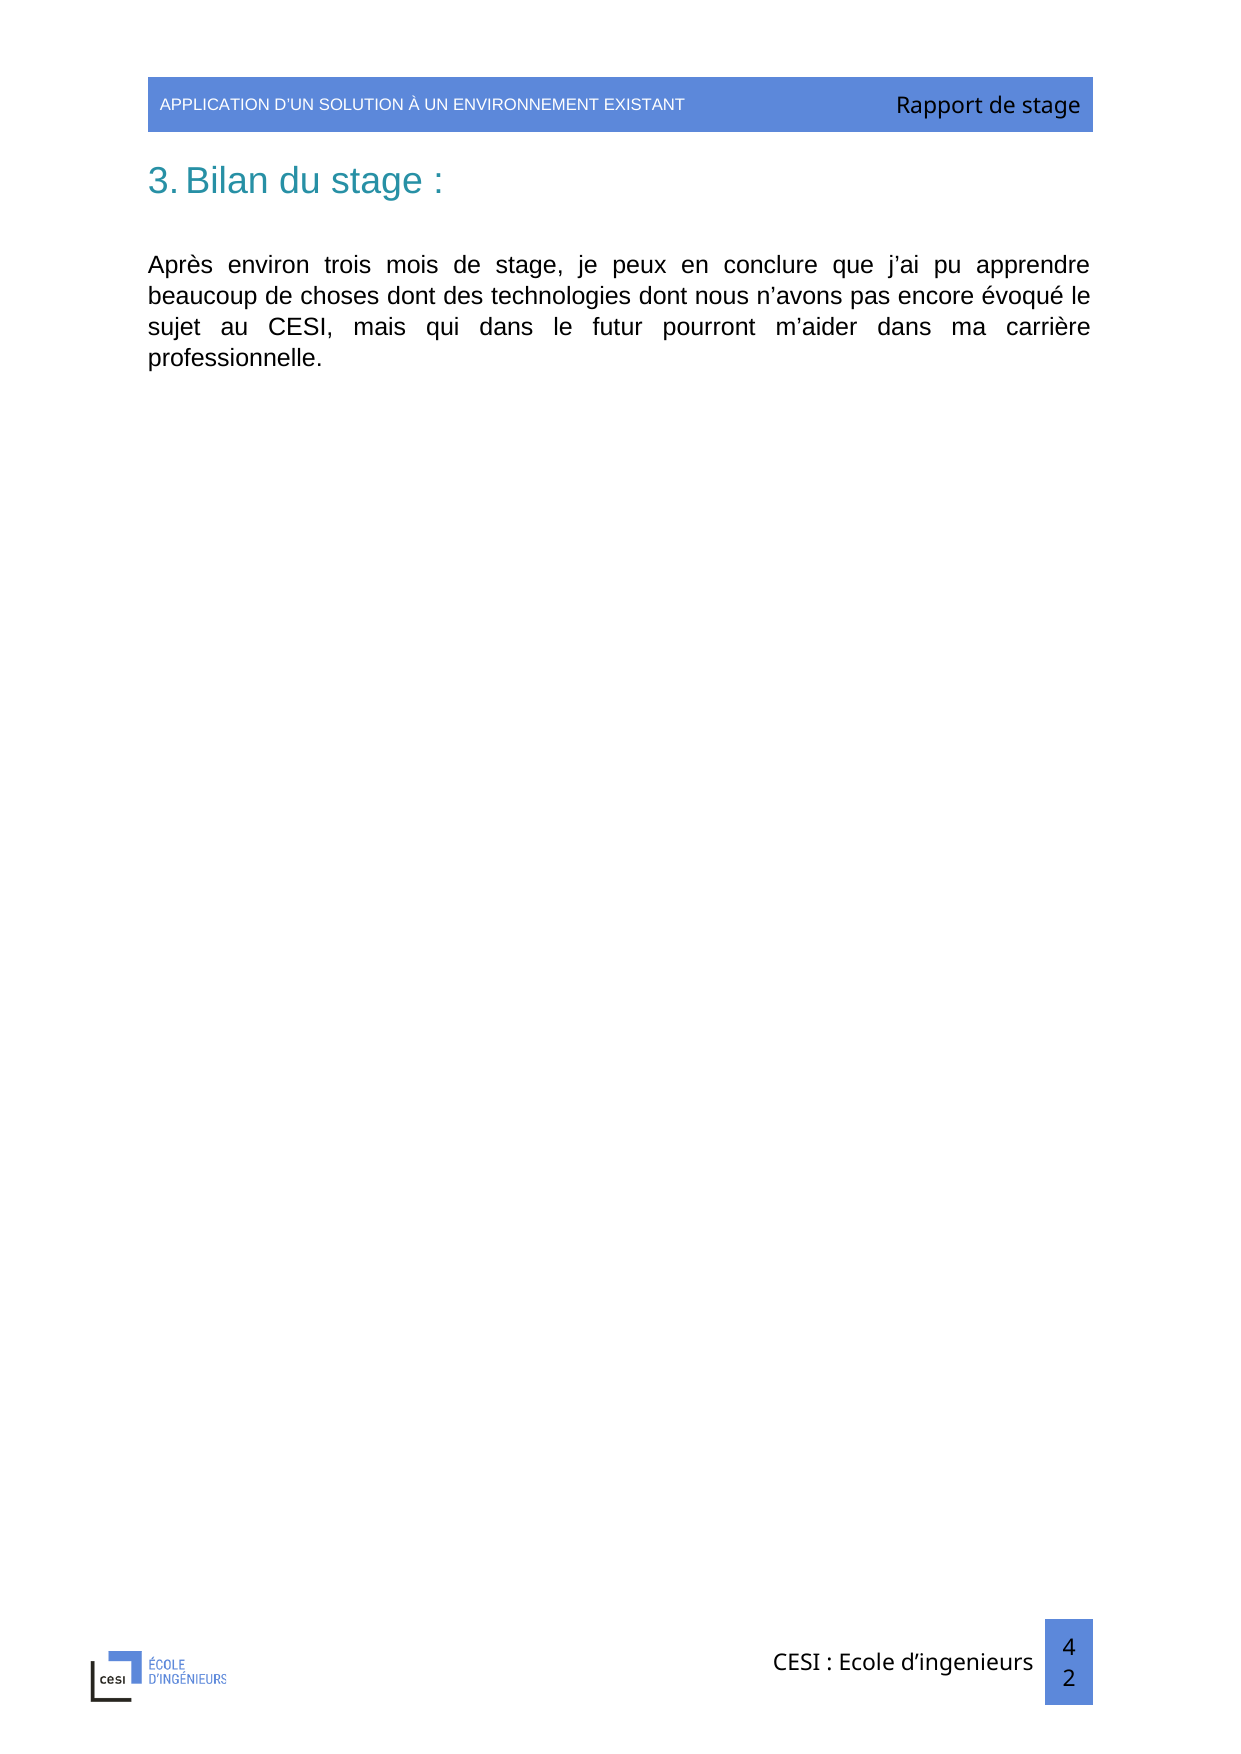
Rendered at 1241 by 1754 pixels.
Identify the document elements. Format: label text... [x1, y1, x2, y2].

picture [90, 1651, 227, 1702]
subtitle Bilan du stage : [148, 158, 1093, 201]
text Après environ trois mois de stage, je peux en conclure que j’ai pu apprendre beaucoup de choses dont des technologies dont nous n’avons pas encore évoqué le sujet au CESI, mais qui dans le futur pourront m’aider dans ma carrière professionnelle. [148, 250, 1093, 372]
